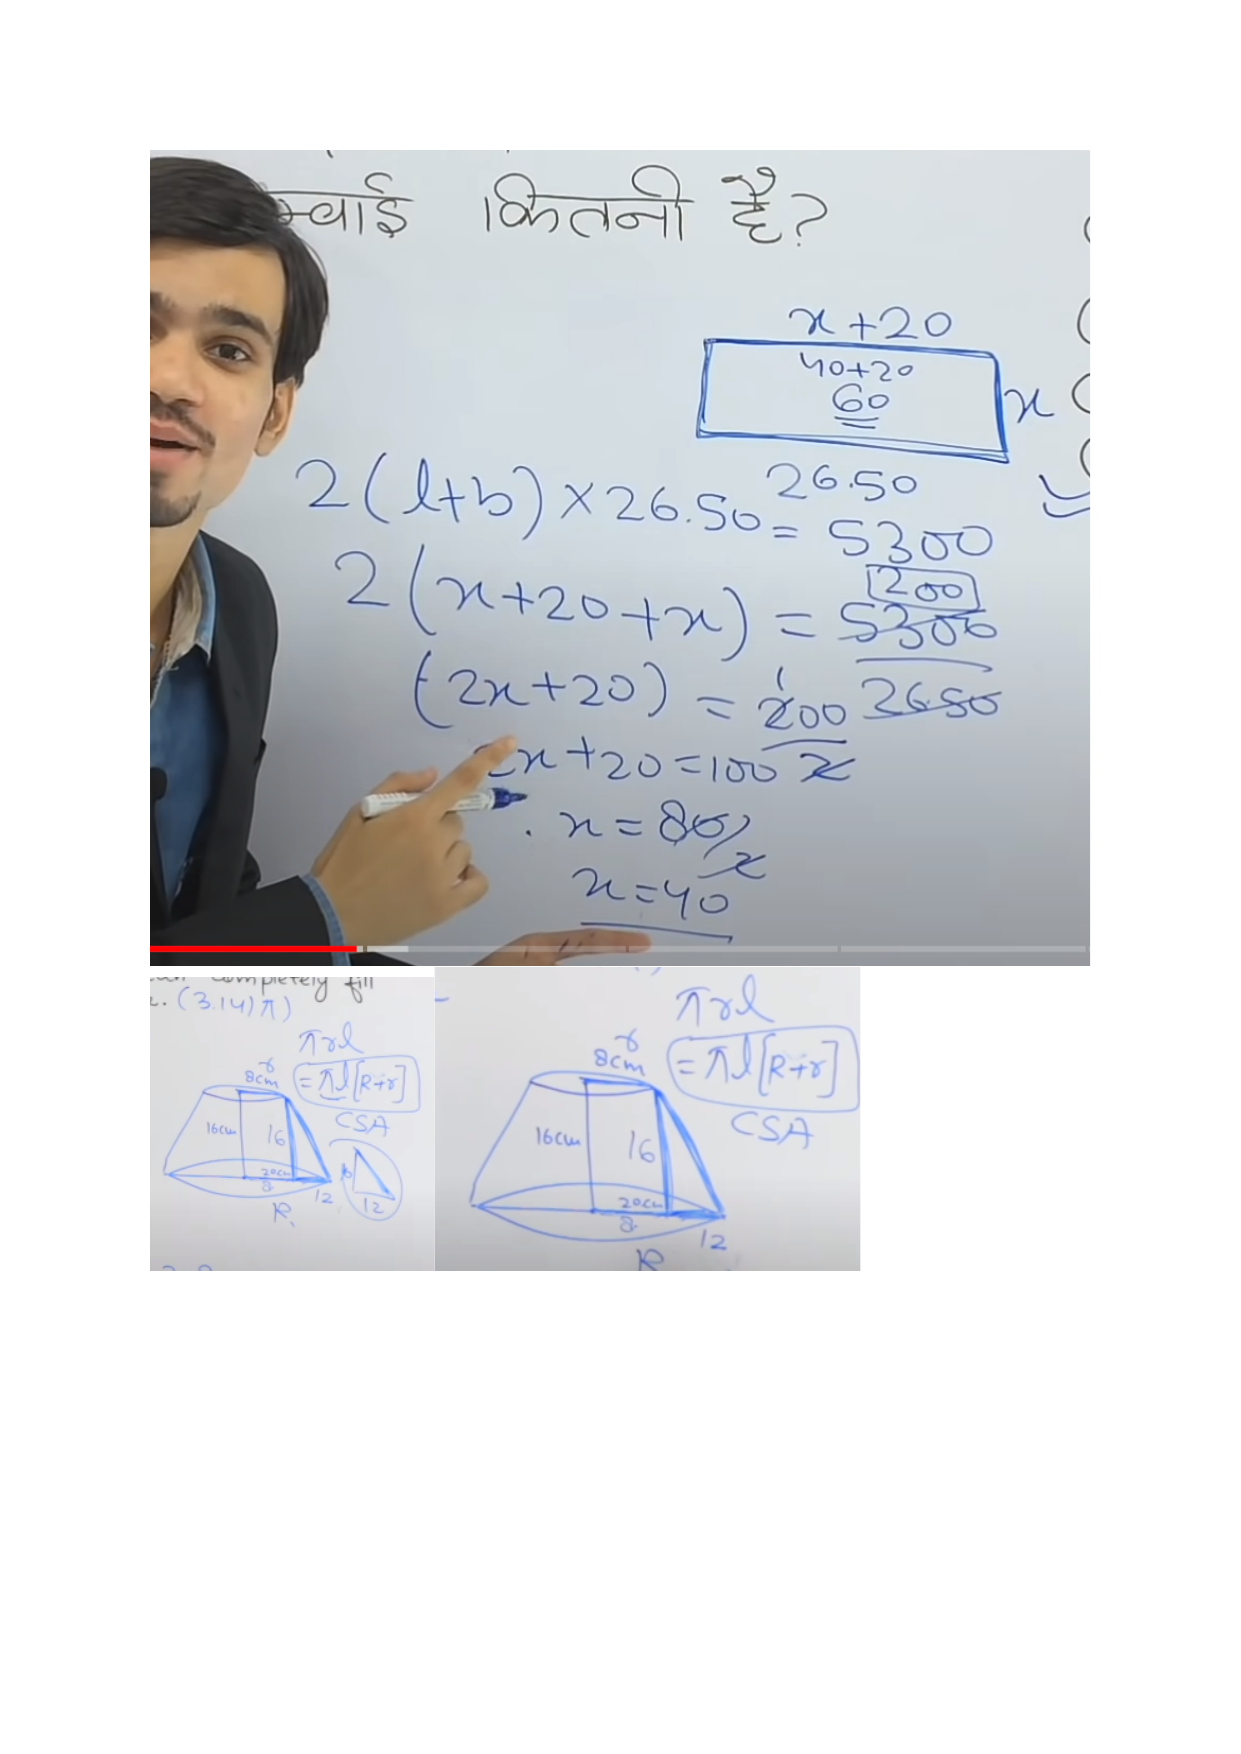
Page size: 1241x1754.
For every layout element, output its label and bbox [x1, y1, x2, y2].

picture [150, 967, 861, 1271]
picture [150, 150, 1091, 966]
